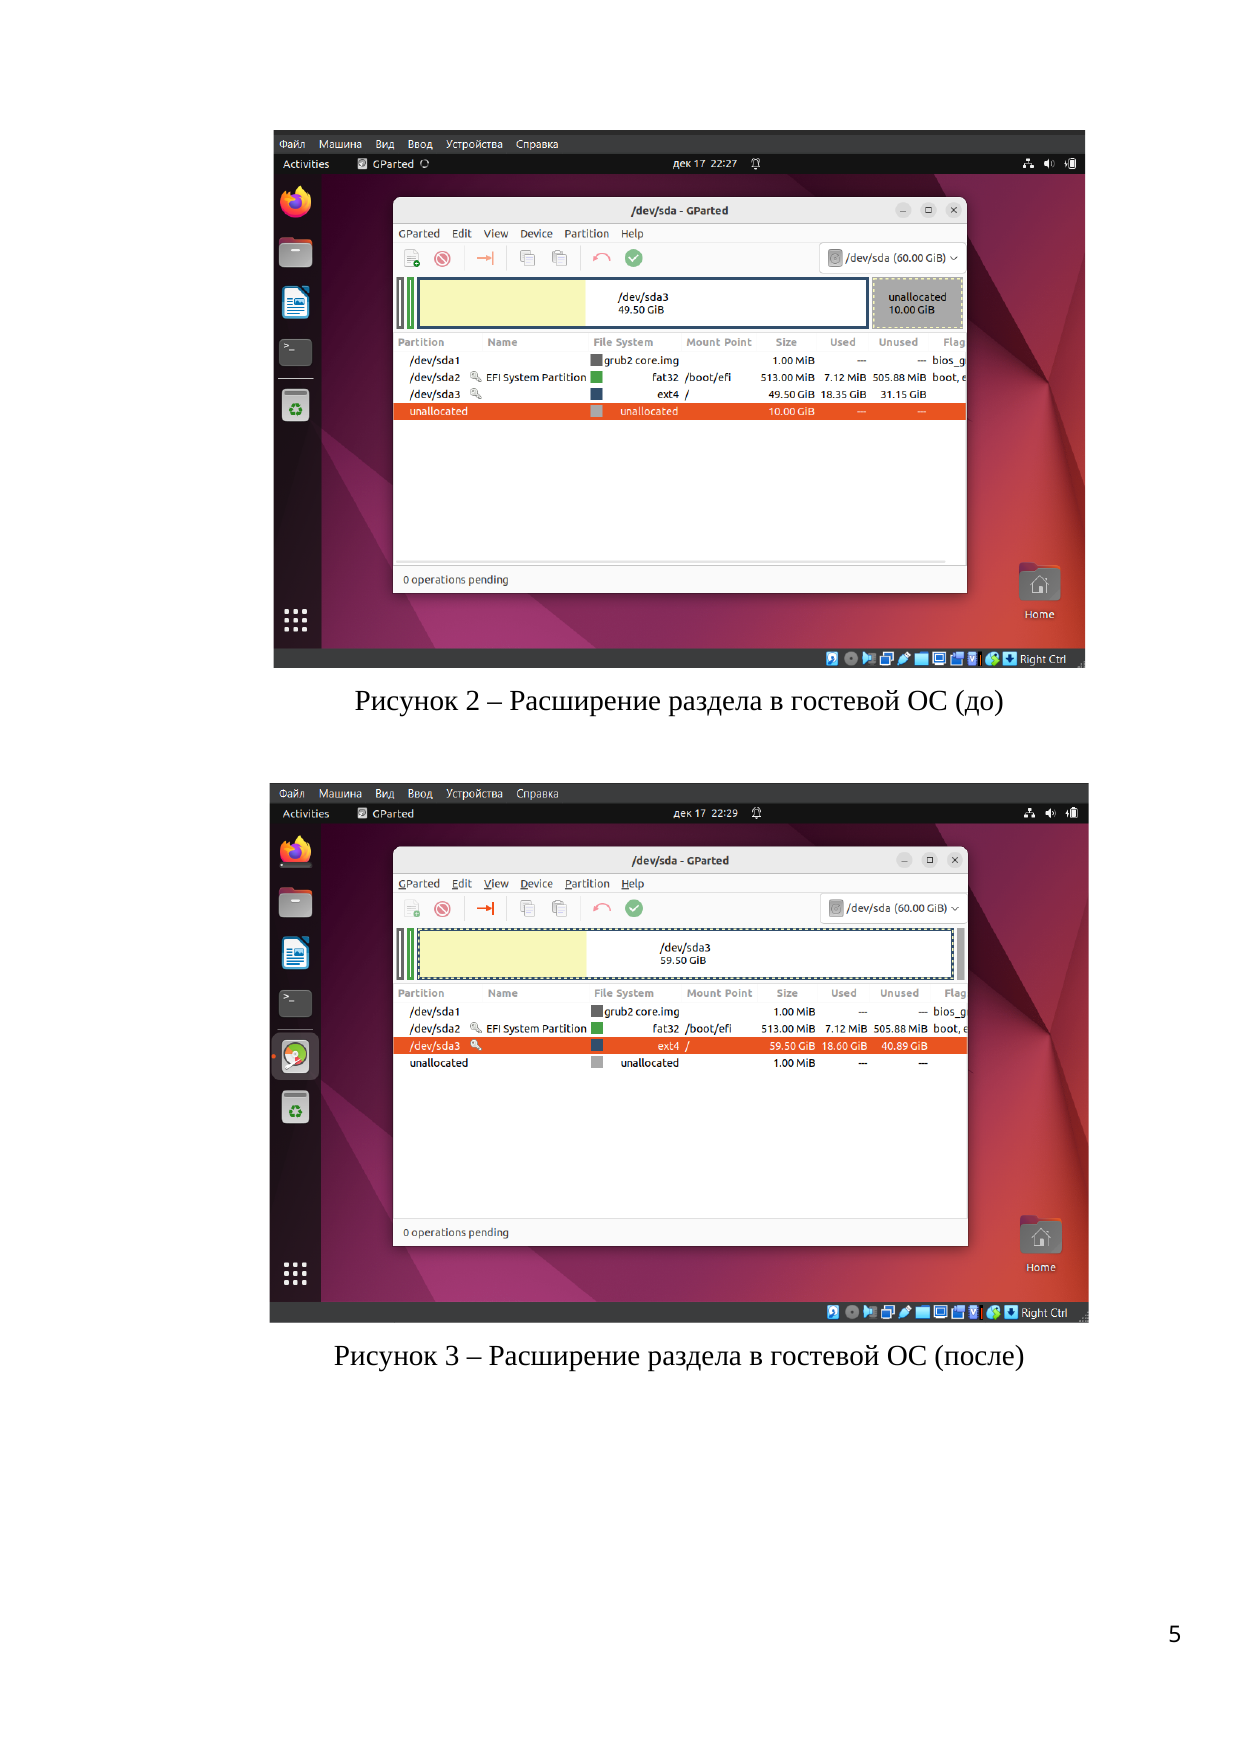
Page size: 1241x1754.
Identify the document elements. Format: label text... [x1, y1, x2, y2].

picture [269, 783, 1089, 1323]
text Рисунок 3 – Расширение раздела в гостевой ОС (после) [177, 1338, 1181, 1372]
picture [273, 130, 1085, 668]
text Рисунок 2 – Расширение раздела в гостевой ОС (до) [177, 683, 1181, 717]
